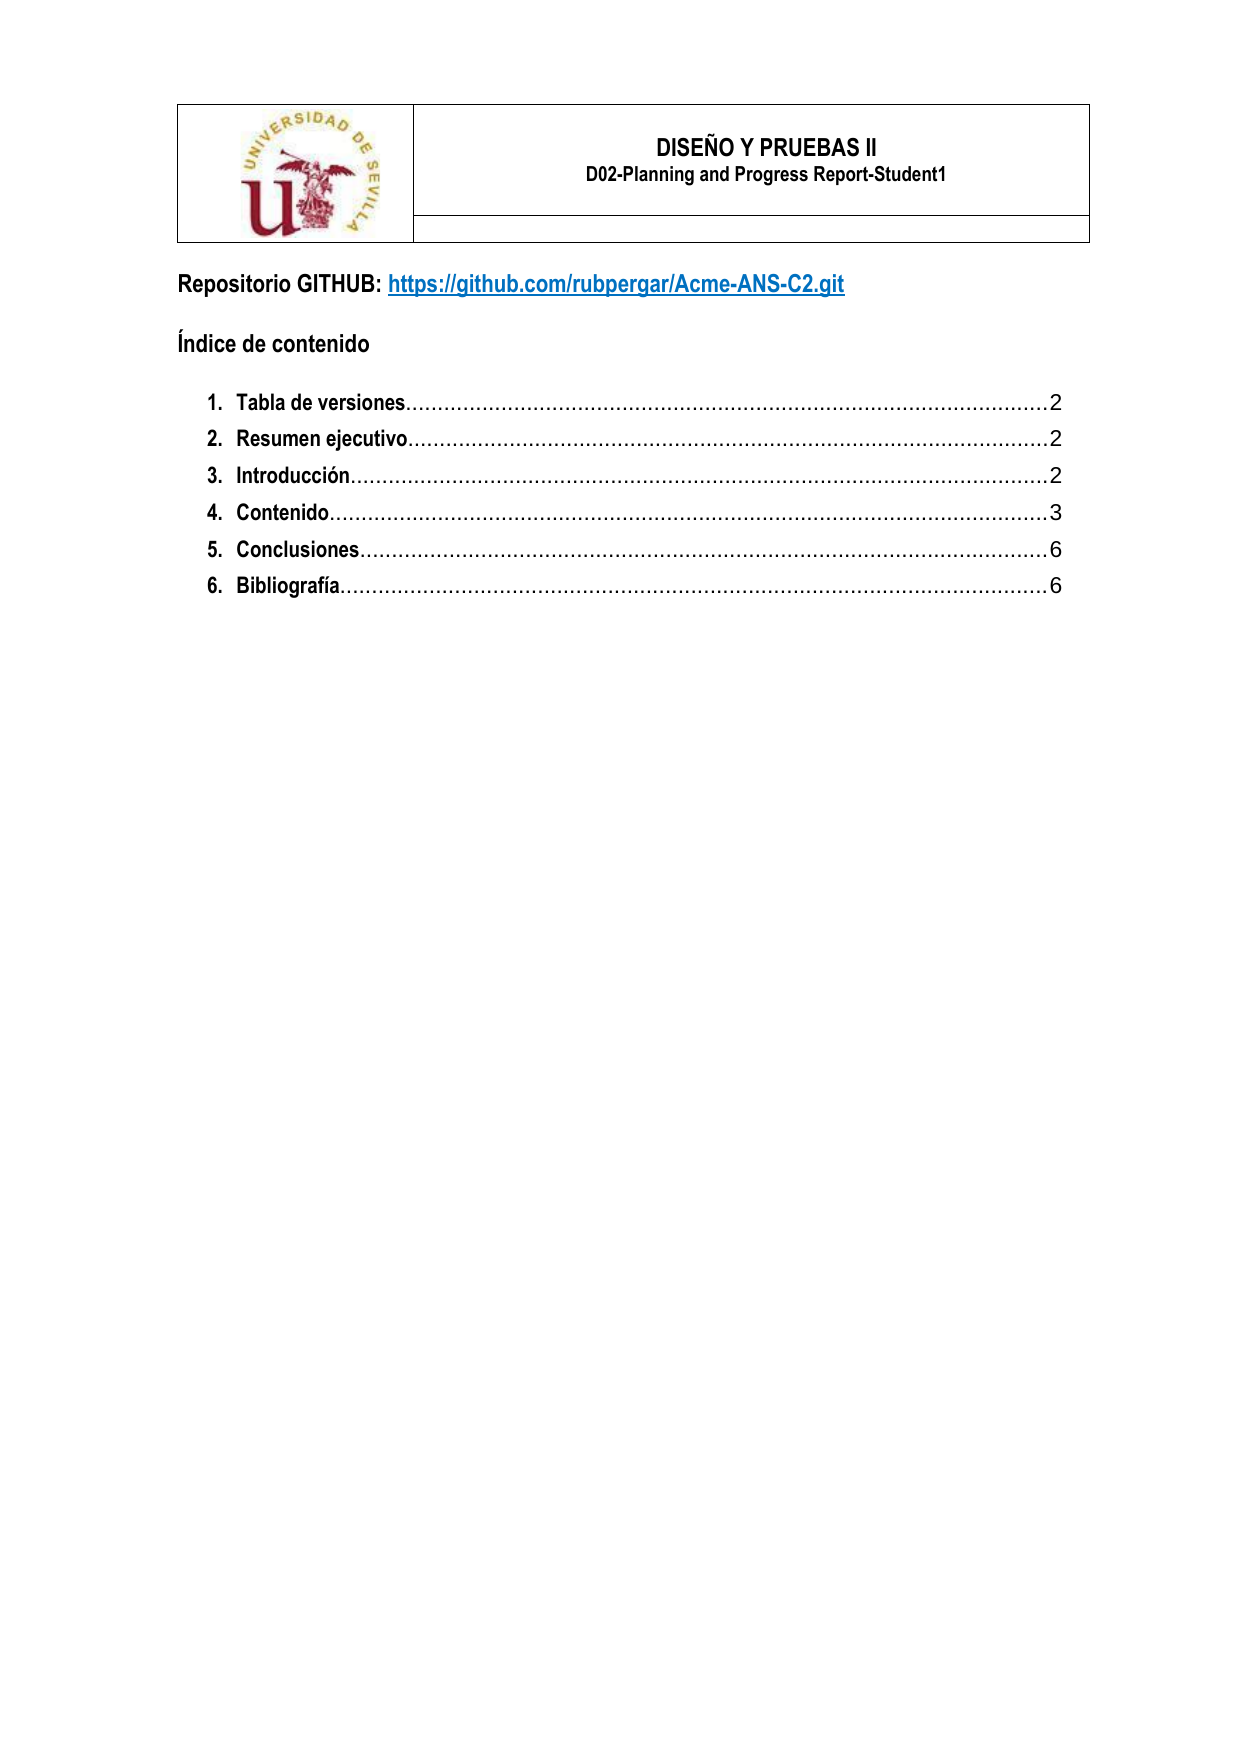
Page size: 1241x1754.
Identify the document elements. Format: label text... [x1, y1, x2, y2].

picture [240, 109, 381, 238]
text Repositorio GITHUB: https://github.com/rubpergar/Acme-ANS-C2.git [177, 269, 1063, 298]
